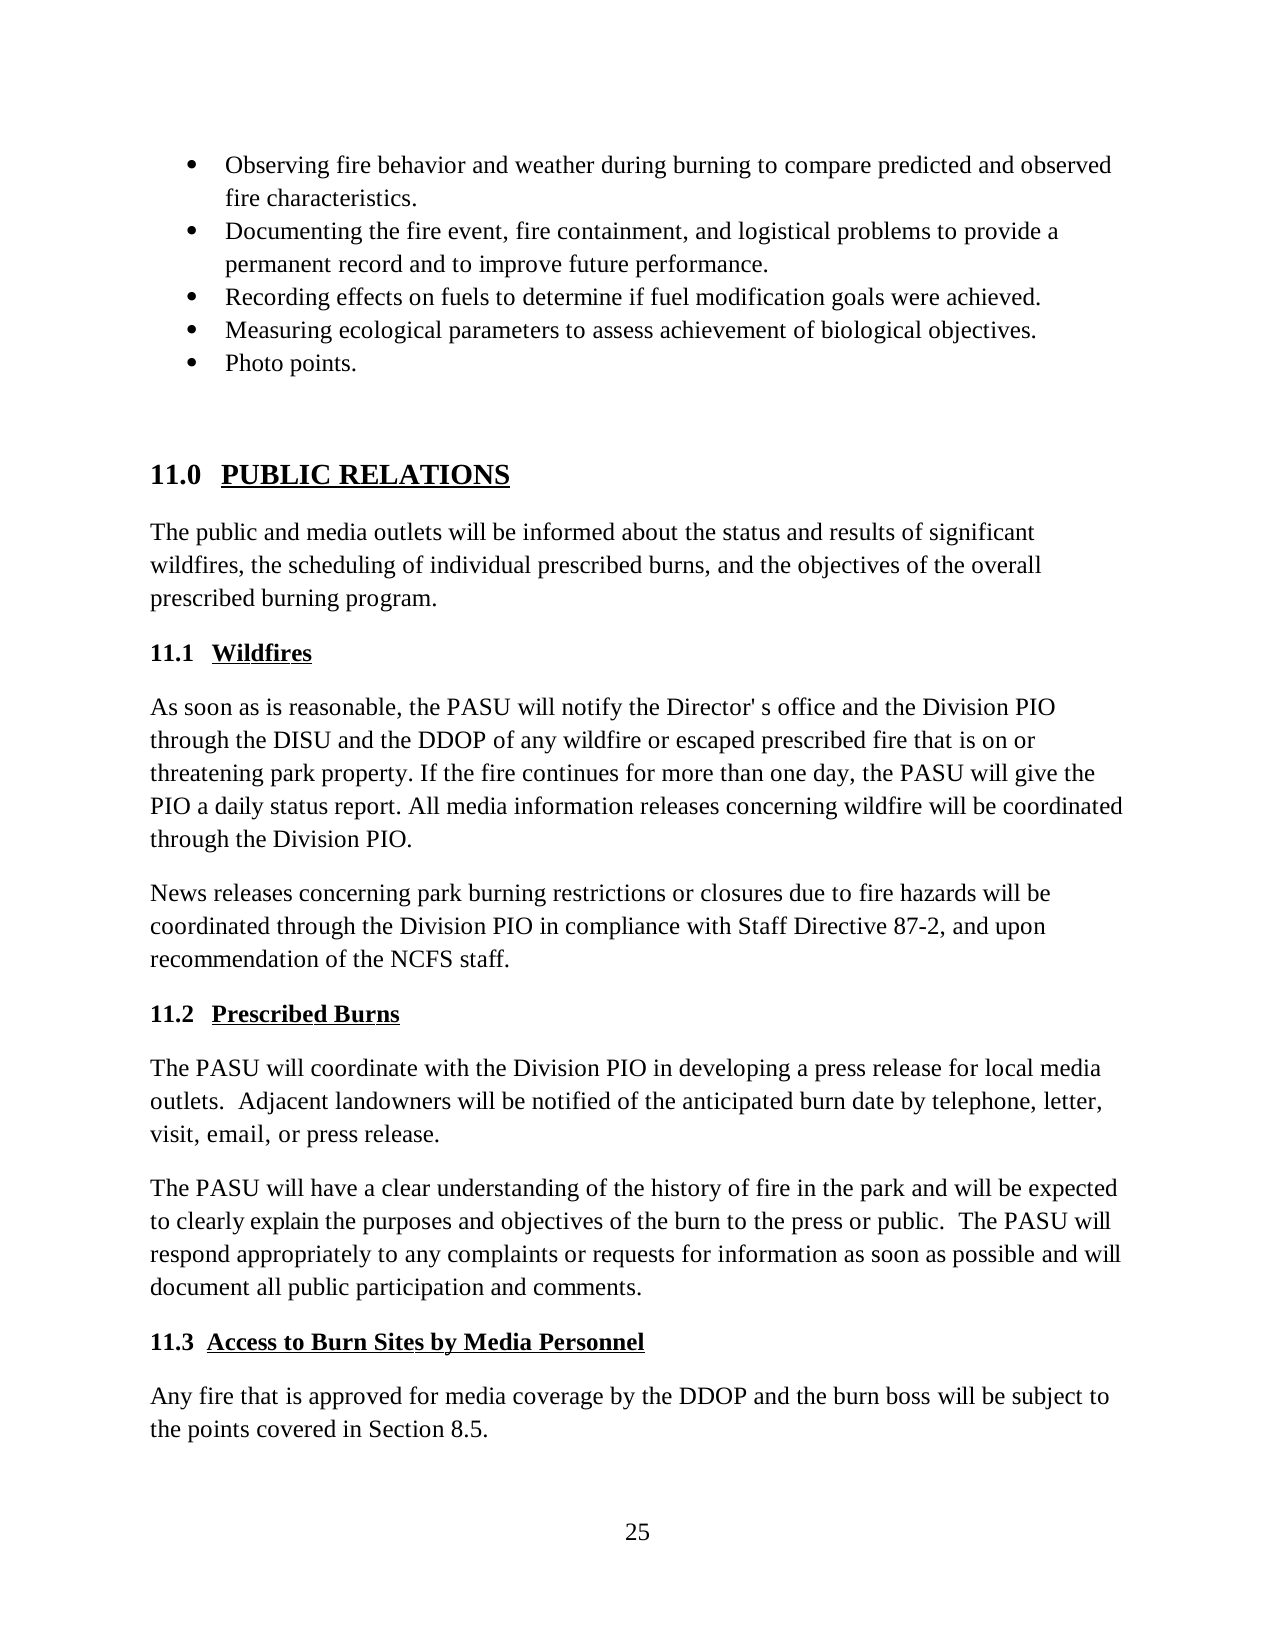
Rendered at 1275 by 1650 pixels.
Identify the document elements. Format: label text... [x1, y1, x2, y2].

text 11.0 PUBLIC RELATIONS [150, 456, 1125, 491]
text The PASU will have a clear understanding of the history of fire in the park and will be expected to clearly explain the purposes and objectives of the burn to the press or public. The PASU will respond appropriately to any complaints or requests for information as soon as possible and will document all public participation and comments. [150, 1173, 1125, 1301]
text The PASU will coordinate with the Division PIO in developing a press release for local media outlets. Adjacent landowners will be notified of the anticipated burn date by telephone, letter, visit, email, or press release. [150, 1053, 1125, 1148]
text The public and media outlets will be informed about the status and results of significant wildfires, the scheduling of individual prescribed burns, and the objectives of the overall prescribed burning program. [150, 517, 1125, 611]
text 11.1 Wildfires [150, 637, 1125, 666]
text 11.2 Prescribed Burns [150, 998, 1125, 1027]
list Recording effects on fuels to determine if fuel modification goals were achieved. [187, 282, 1125, 311]
text As soon as is reasonable, the PASU will notify the Director' s office and the Division PIO through the DISU and the DDOP of any wildfire or escaped prescribed fire that is on or threatening park property. If the fire continues for more than one day, the PASU will give the PIO a daily status report. All media information releases concerning wildfire will be coordinated through the Division PIO. [150, 692, 1125, 853]
text 11.3 Access to Burn Sites by Media Personnel [150, 1326, 1125, 1356]
text News releases concerning park burning restrictions or closures due to fire hazards will be coordinated through the Division PIO in compliance with Staff Directive 87-2, and upon recommendation of the NCFS staff. [150, 878, 1125, 972]
list Photo points. [187, 348, 1125, 377]
list Measuring ecological parameters to assess achievement of biological objectives. [187, 315, 1125, 344]
text Any fire that is approved for media coverage by the DDOP and the burn boss will be subject to the points covered in Section 8.5. [150, 1381, 1125, 1443]
list Observing fire behavior and weather during burning to compare predicted and observed fire characteristics. [187, 150, 1125, 212]
list Documenting the fire event, fire containment, and logistical problems to provide a permanent record and to improve future performance. [187, 216, 1125, 278]
